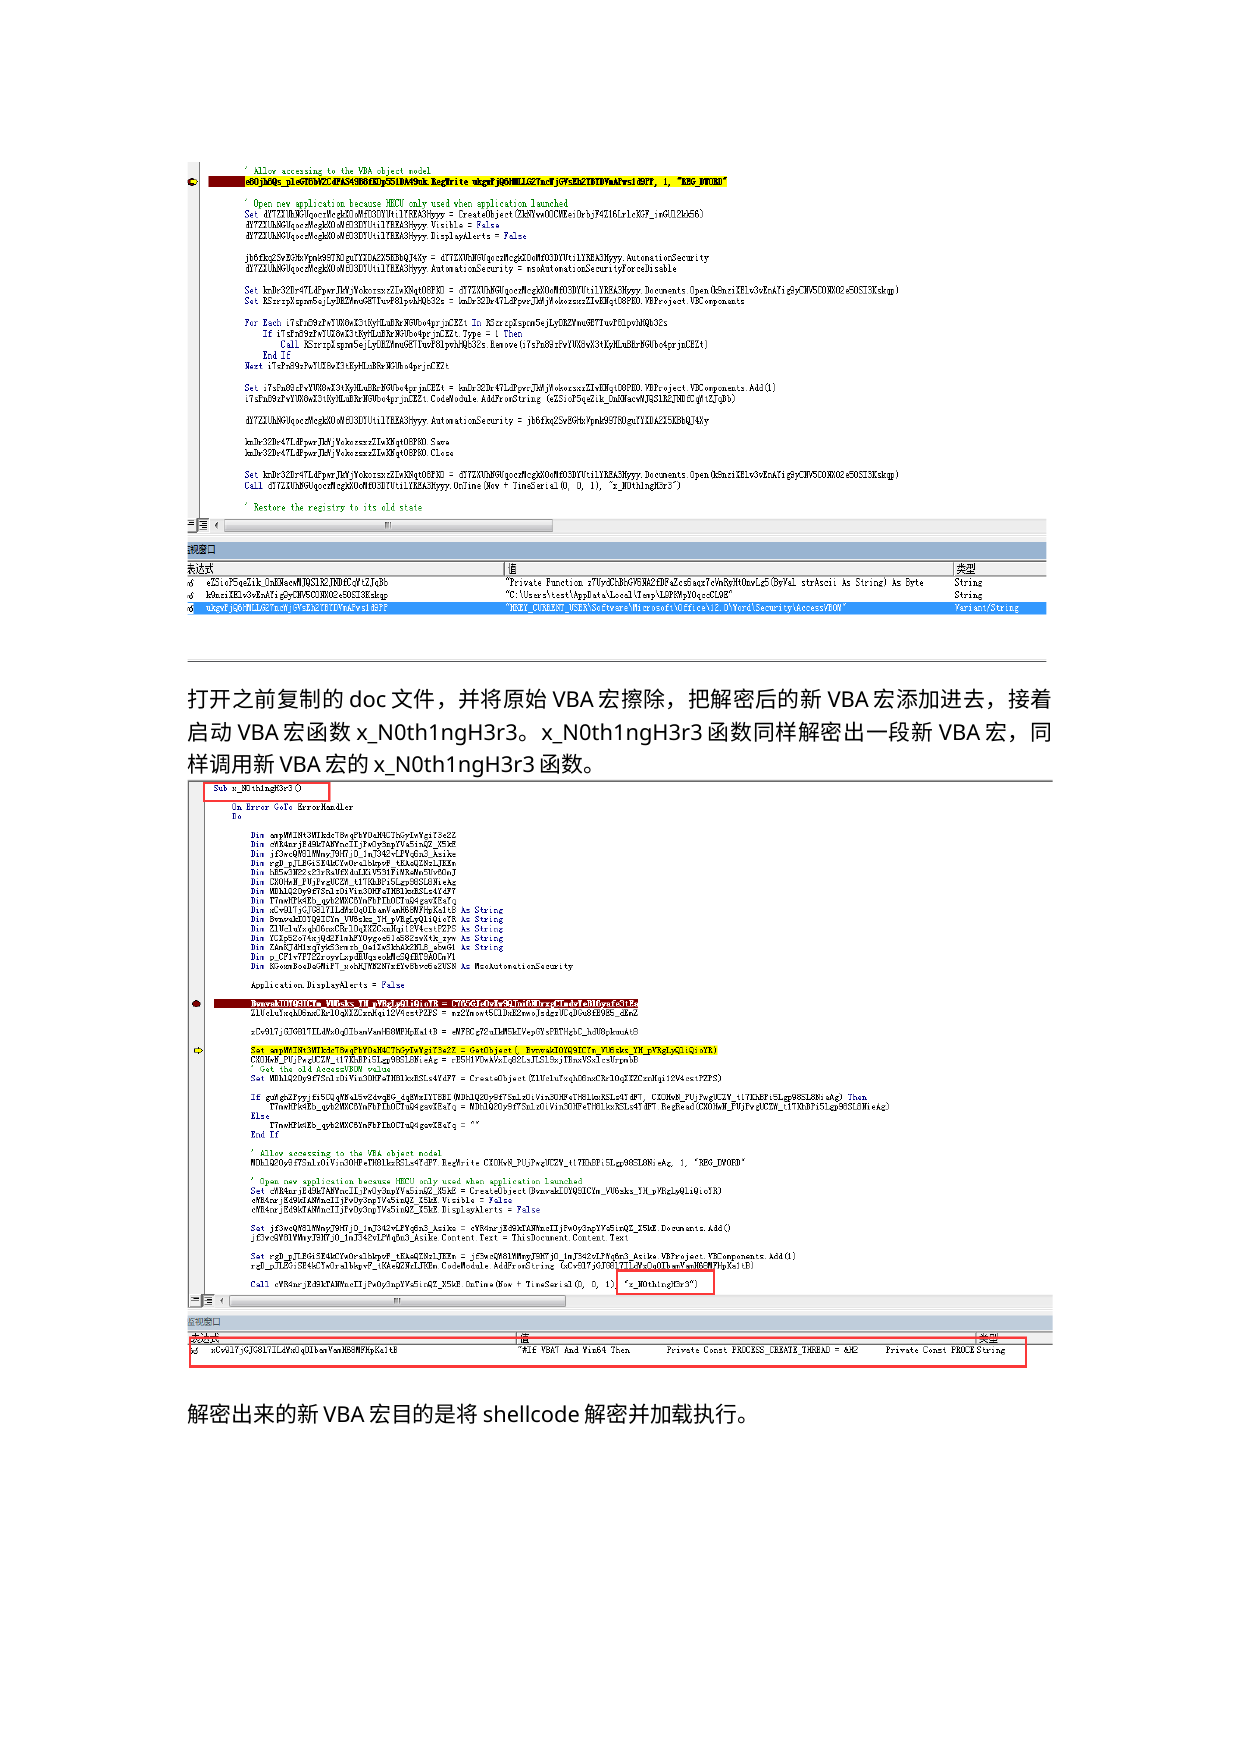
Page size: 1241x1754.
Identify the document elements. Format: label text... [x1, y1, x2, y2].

picture [187, 779, 1053, 1386]
picture [187, 162, 1047, 662]
text 解密出来的新VBA宏目的是将shellcode解密并加载执行。 [187, 1397, 1053, 1429]
text 打开之前复制的doc文件，并将原始VBA宏擦除，把解密后的新VBA宏添加进去，接着启动VBA宏函数x_N0th1ngH3r3。x_N0th1ngH3r3函数同样解密出一段新VBA宏，同样调用新VBA宏的x_N0th1ngH3r3函数。 [187, 682, 1053, 779]
